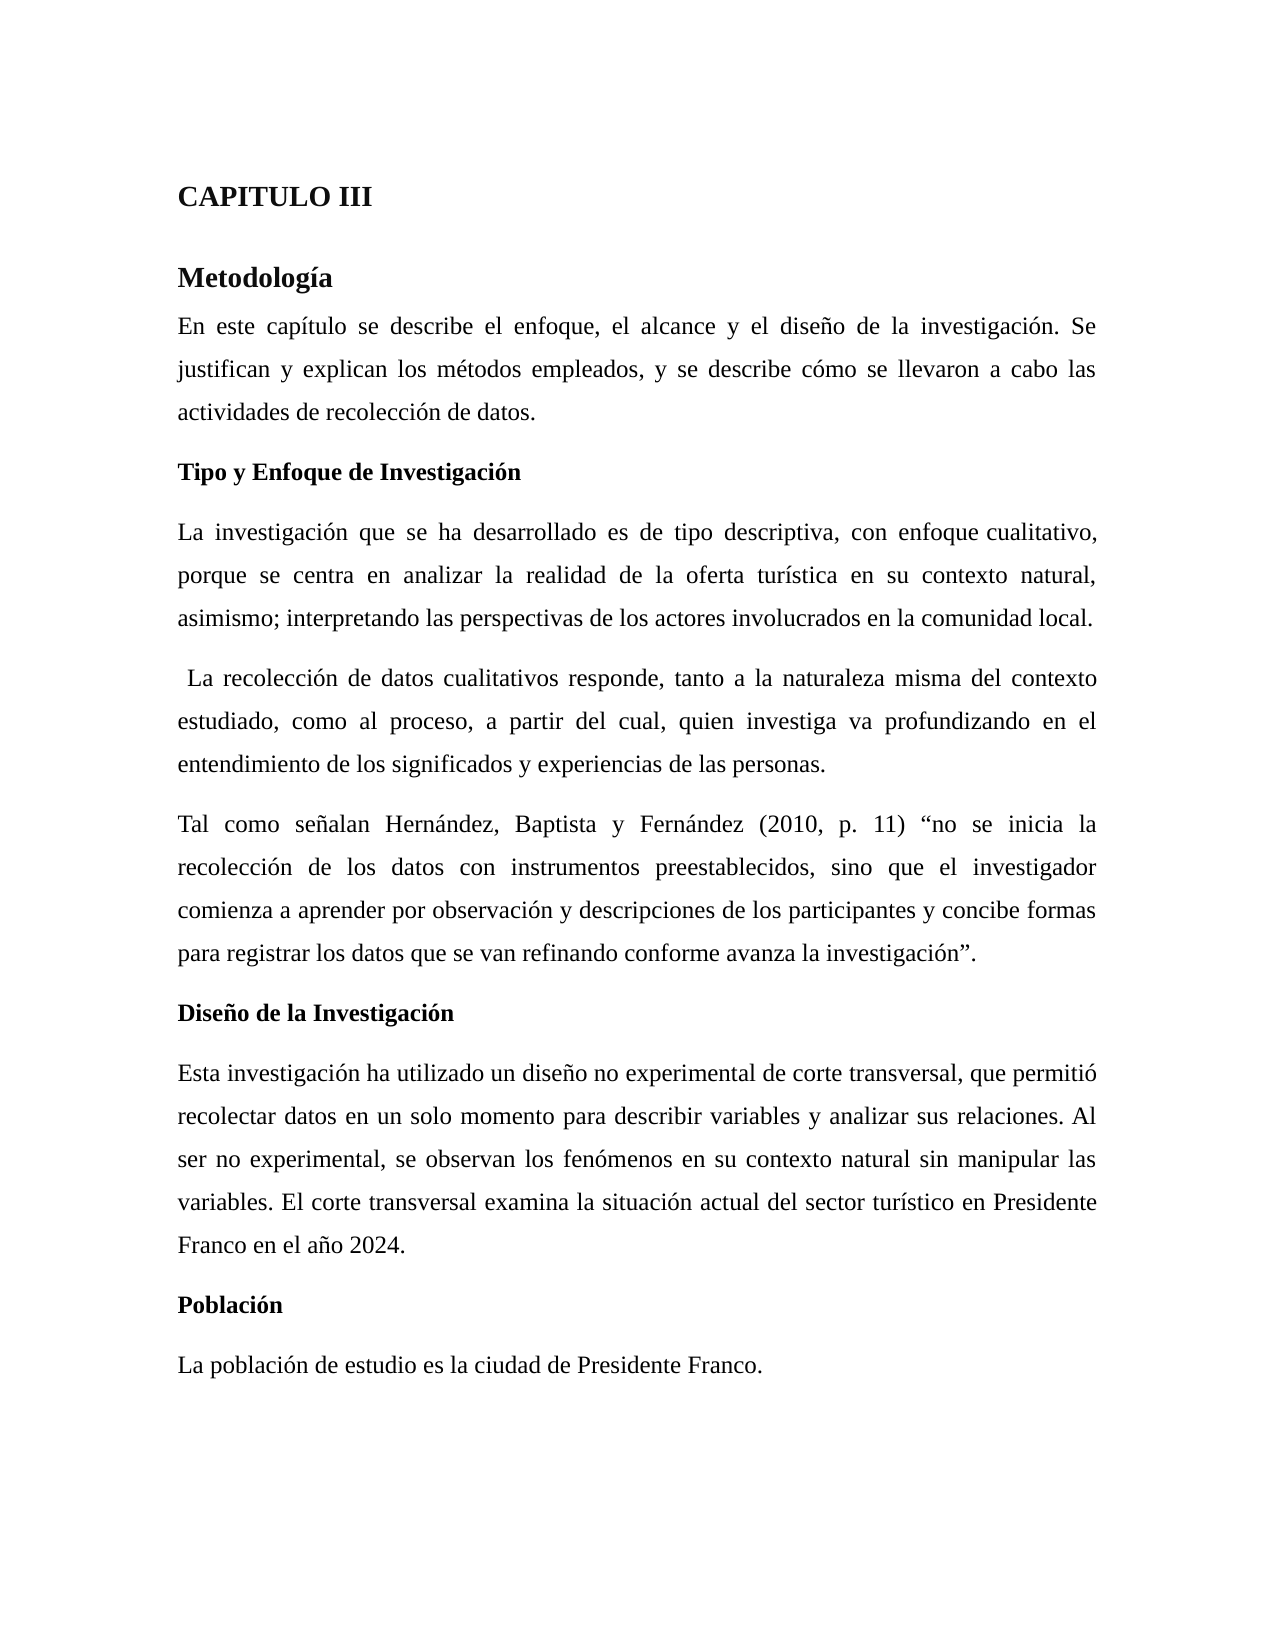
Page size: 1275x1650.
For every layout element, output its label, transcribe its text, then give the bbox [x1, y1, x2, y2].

text CAPITULO III [177, 179, 1098, 212]
text Diseño de la Investigación [177, 998, 1098, 1027]
text Metodología [177, 260, 1098, 294]
text La recolección de datos cualitativos responde, tanto a la naturaleza misma del contexto estudiado, como al proceso, a partir del cual, quien investiga va profundizando en el entendimiento de los significados y experiencias de las personas. [177, 663, 1098, 778]
text Tipo y Enfoque de Investigación [177, 457, 1098, 486]
text Población [177, 1290, 1098, 1319]
text La población de estudio es la ciudad de Presidente Franco. [177, 1350, 1098, 1378]
text Esta investigación ha utilizado un diseño no experimental de corte transversal, que permitió recolectar datos en un solo momento para describir variables y analizar sus relaciones. Al ser no experimental, se observan los fenómenos en su contexto natural sin manipular las variables. El corte transversal examina la situación actual del sector turístico en Presidente Franco en el año 2024. [177, 1058, 1098, 1259]
text En este capítulo se describe el enfoque, el alcance y el diseño de la investigación. Se justifican y explican los métodos empleados, y se describe cómo se llevaron a cabo las actividades de recolección de datos. [177, 311, 1098, 426]
text La investigación que se ha desarrollado es de tipo descriptiva, con enfoque cualitativo, porque se centra en analizar la realidad de la oferta turística en su contexto natural, asimismo; interpretando las perspectivas de los actores involucrados en la comunidad local. [177, 517, 1098, 632]
text Tal como señalan Hernández, Baptista y Fernández (2010, p. 11) “no se inicia la recolección de los datos con instrumentos preestablecidos, sino que el investigador comienza a aprender por observación y descripciones de los participantes y concibe formas para registrar los datos que se van refinando conforme avanza la investigación”. [177, 809, 1098, 967]
